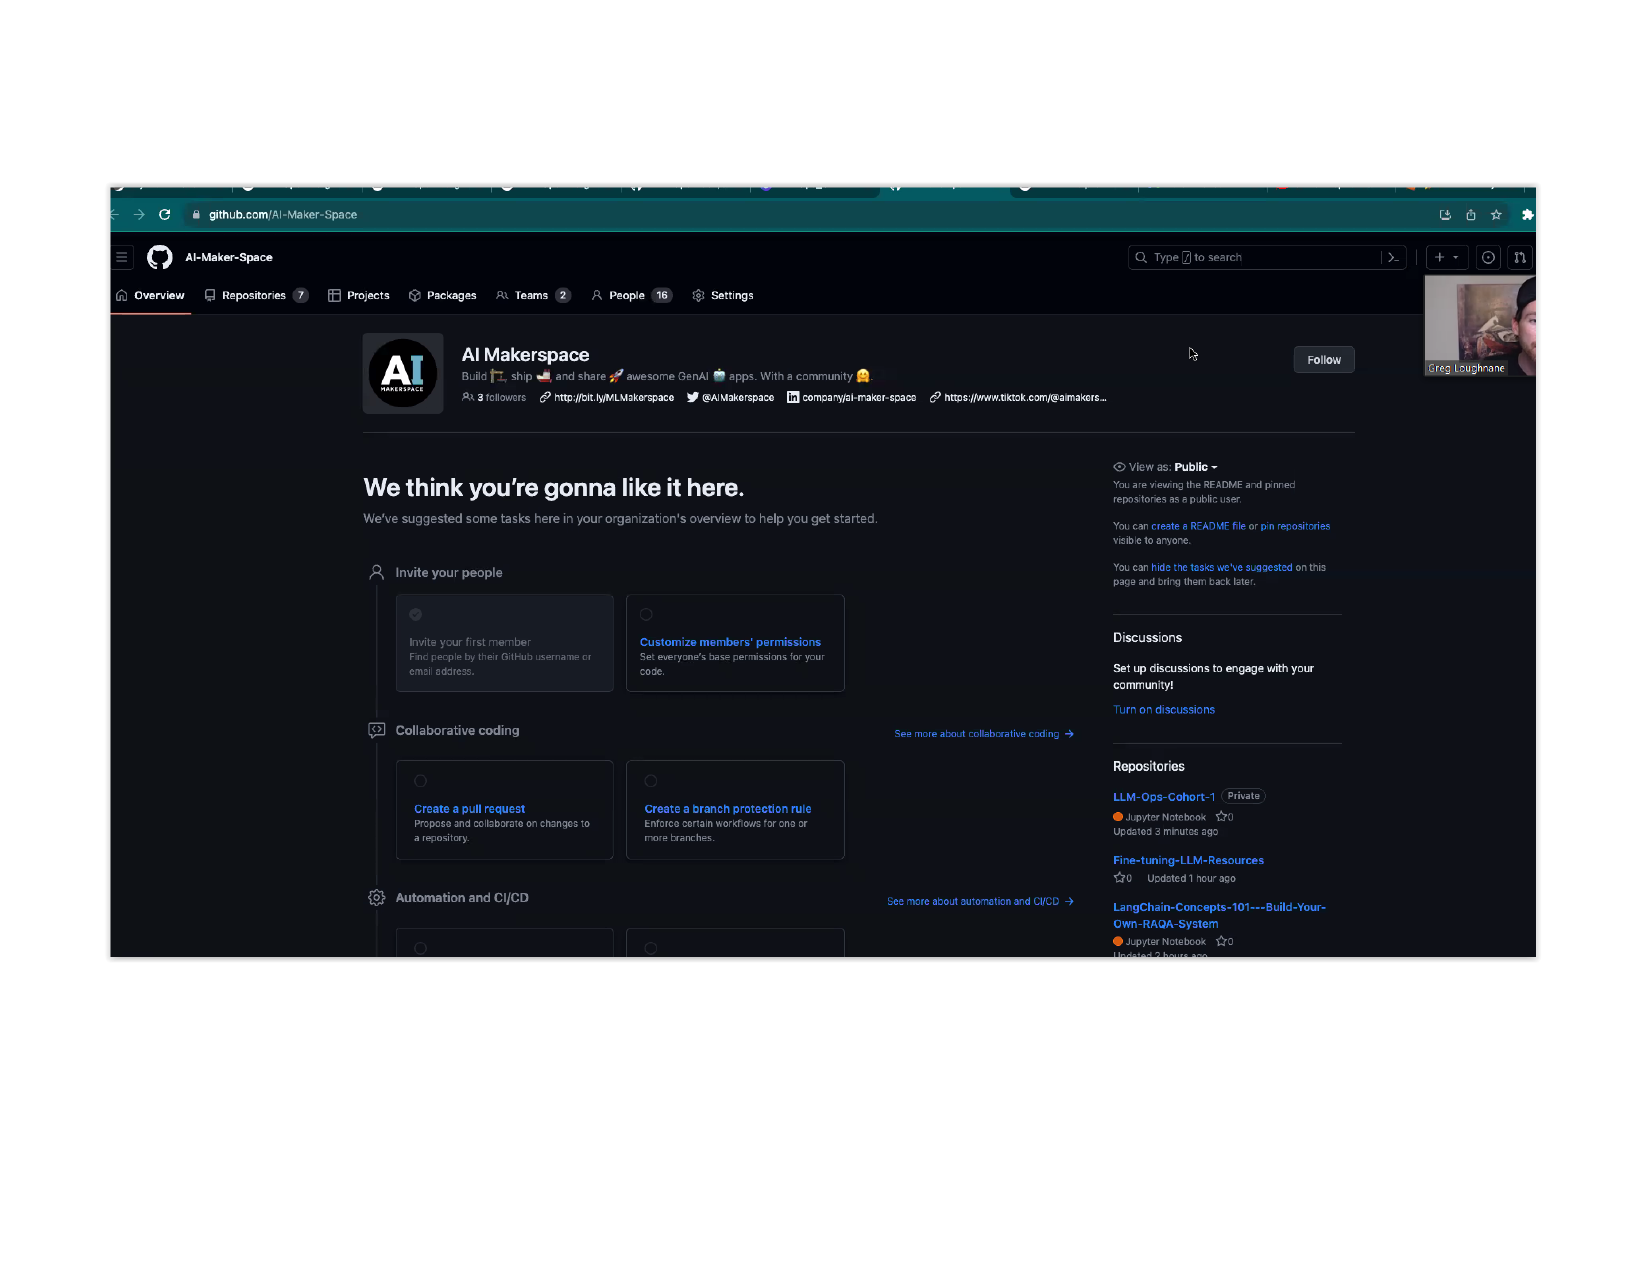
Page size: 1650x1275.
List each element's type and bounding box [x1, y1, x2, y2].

picture [103, 180, 1542, 963]
